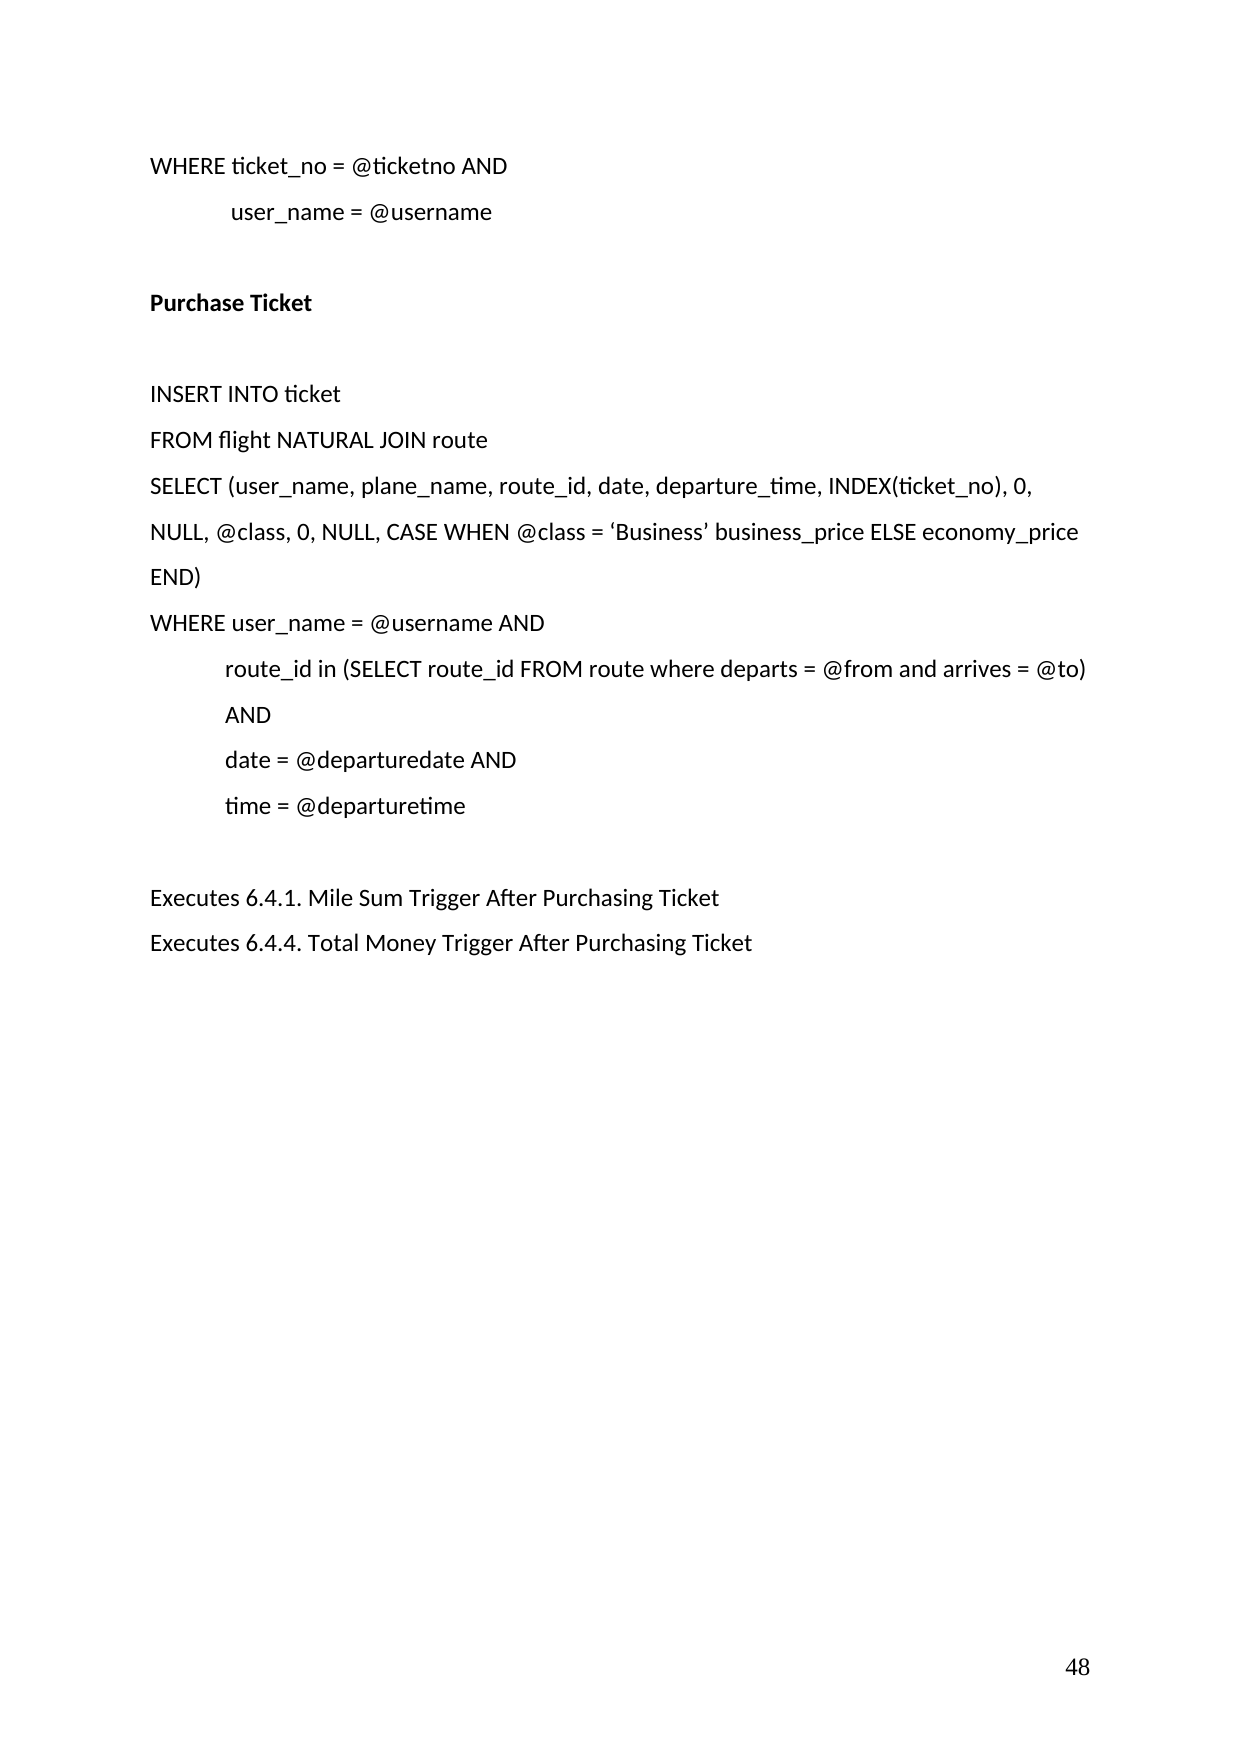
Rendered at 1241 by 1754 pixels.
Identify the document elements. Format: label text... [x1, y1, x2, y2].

text date = @departuredate AND [150, 744, 1090, 775]
text INSERT INTO ticket [150, 379, 1090, 409]
text WHERE user_name = @username AND [150, 607, 1090, 638]
text SELECT (user_name, plane_name, route_id, date, departure_time, INDEX(ticket_no), 0, NULL, @class, 0, NULL, CASE WHEN @class = ‘Business’ business_price ELSE economy_price END) [150, 470, 1090, 592]
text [150, 150, 1090, 226]
text Purchase Ticket [150, 287, 1090, 318]
text FROM flight NATURAL JOIN route [150, 424, 1090, 455]
text Executes 6.4.4. Total Money Trigger After Purchasing Ticket [150, 927, 1090, 958]
text Executes 6.4.1. Mile Sum Trigger After Purchasing Ticket [150, 882, 1090, 912]
text time = @departuretime [150, 790, 1090, 821]
text route_id in (SELECT route_id FROM route where departs = @from and arrives = @to) AND [150, 653, 1090, 729]
